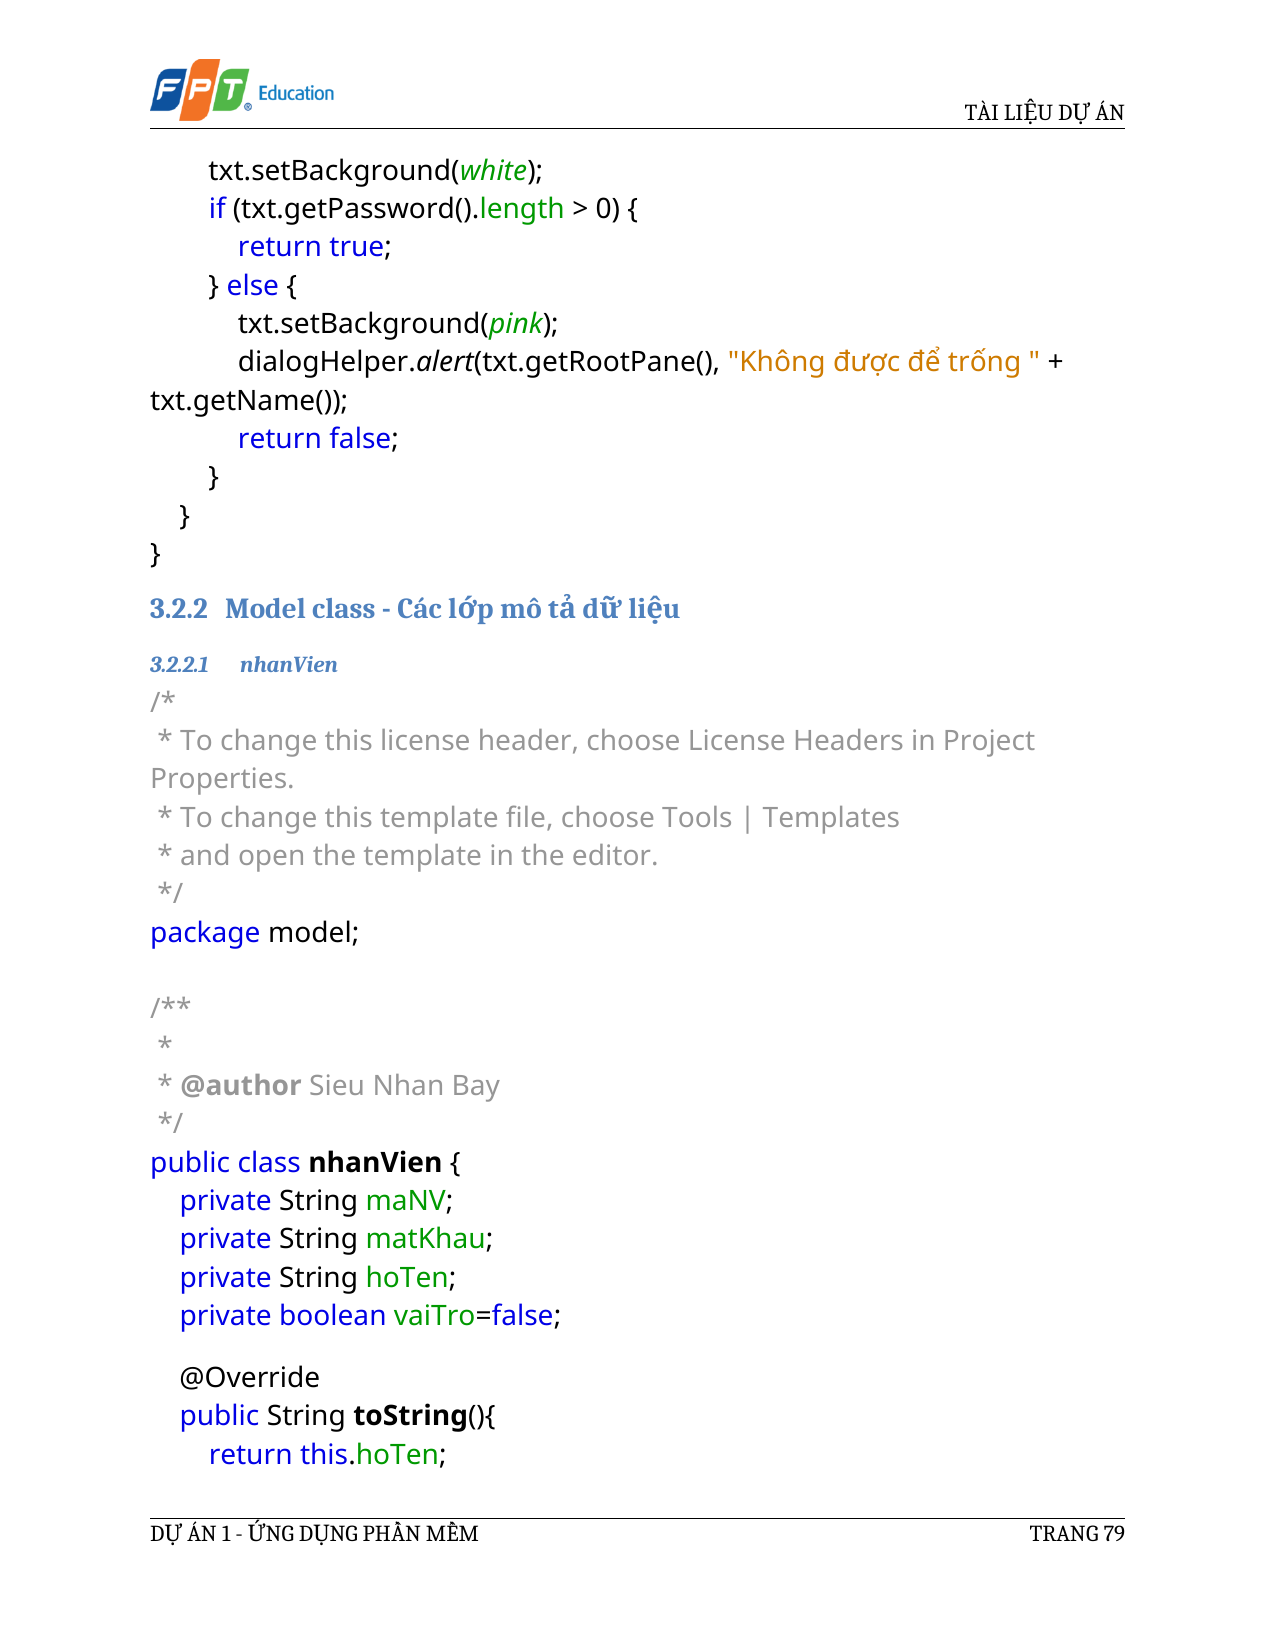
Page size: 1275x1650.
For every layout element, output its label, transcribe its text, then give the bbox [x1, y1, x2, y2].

text package model; [150, 912, 1125, 950]
text if (txt.getPassword().length > 0) { [150, 188, 1125, 227]
text public class nhanVien { [150, 1142, 1125, 1180]
text private String hoTen; [150, 1257, 1125, 1295]
picture [150, 59, 336, 121]
text txt.setBackground(pink); [150, 303, 1125, 342]
text return false; [150, 418, 1125, 457]
text private boolean vaiTro=false; [150, 1295, 1125, 1334]
text private String matKhau; [150, 1219, 1125, 1257]
text * and open the template in the editor. [150, 835, 1125, 874]
text return true; [150, 227, 1125, 265]
text } [150, 495, 1125, 533]
text */ [150, 1104, 1125, 1142]
subtitle nhanVien [150, 652, 1125, 678]
text * [150, 1027, 1125, 1065]
subtitle Model class - Các lớp mô tả dữ liệu [150, 592, 1125, 626]
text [150, 342, 1125, 418]
text } [150, 457, 1125, 495]
text /* [150, 682, 1125, 720]
text public String toString(){ [150, 1396, 1125, 1434]
text /** [150, 989, 1125, 1027]
text return this.hoTen; [150, 1434, 1125, 1472]
text * To change this template file, choose Tools | Templates [150, 797, 1125, 835]
text } [150, 533, 1125, 572]
text */ [150, 874, 1125, 912]
text txt.setBackground(white); [150, 150, 1125, 188]
text * To change this license header, choose License Headers in Project Properties. [150, 720, 1125, 797]
text @Override [150, 1357, 1125, 1396]
text * @author Sieu Nhan Bay [150, 1065, 1125, 1104]
text } else { [150, 265, 1125, 303]
text private String maNV; [150, 1180, 1125, 1219]
